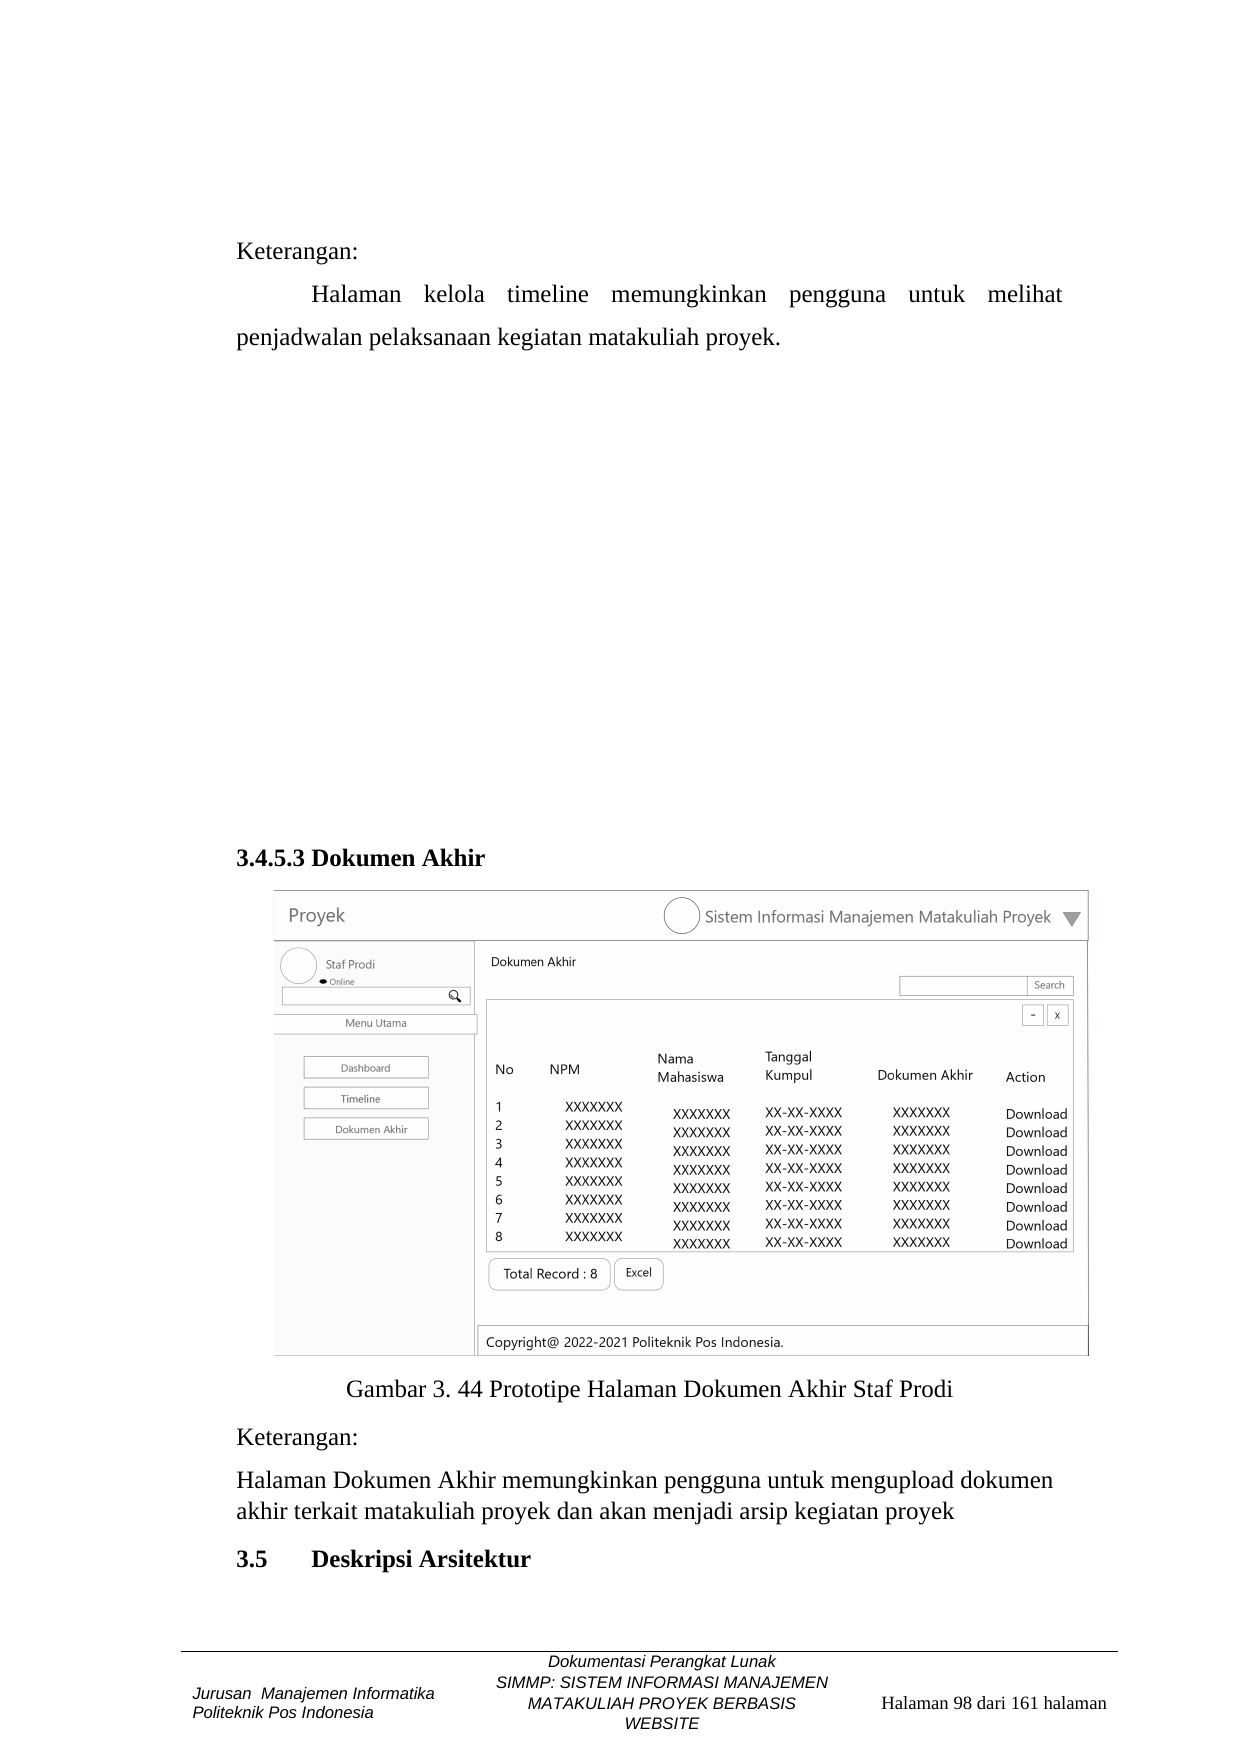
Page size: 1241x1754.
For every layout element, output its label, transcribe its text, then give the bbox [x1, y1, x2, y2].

text Keterangan: [236, 236, 1063, 265]
text Halaman kelola timeline memungkinkan pengguna untuk melihat penjadwalan pelaksanaan kegiatan matakuliah proyek. [236, 279, 1063, 351]
text Keterangan: [236, 1422, 1063, 1451]
list Dokumen Akhir [236, 843, 1063, 871]
picture [273, 890, 1101, 1356]
text Halaman Dokumen Akhir memungkinkan pengguna untuk mengupload dokumen akhir terkait matakuliah proyek dan akan menjadi arsip kegiatan proyek [236, 1465, 1063, 1525]
list Deskripsi Arsitektur [236, 1544, 1063, 1573]
